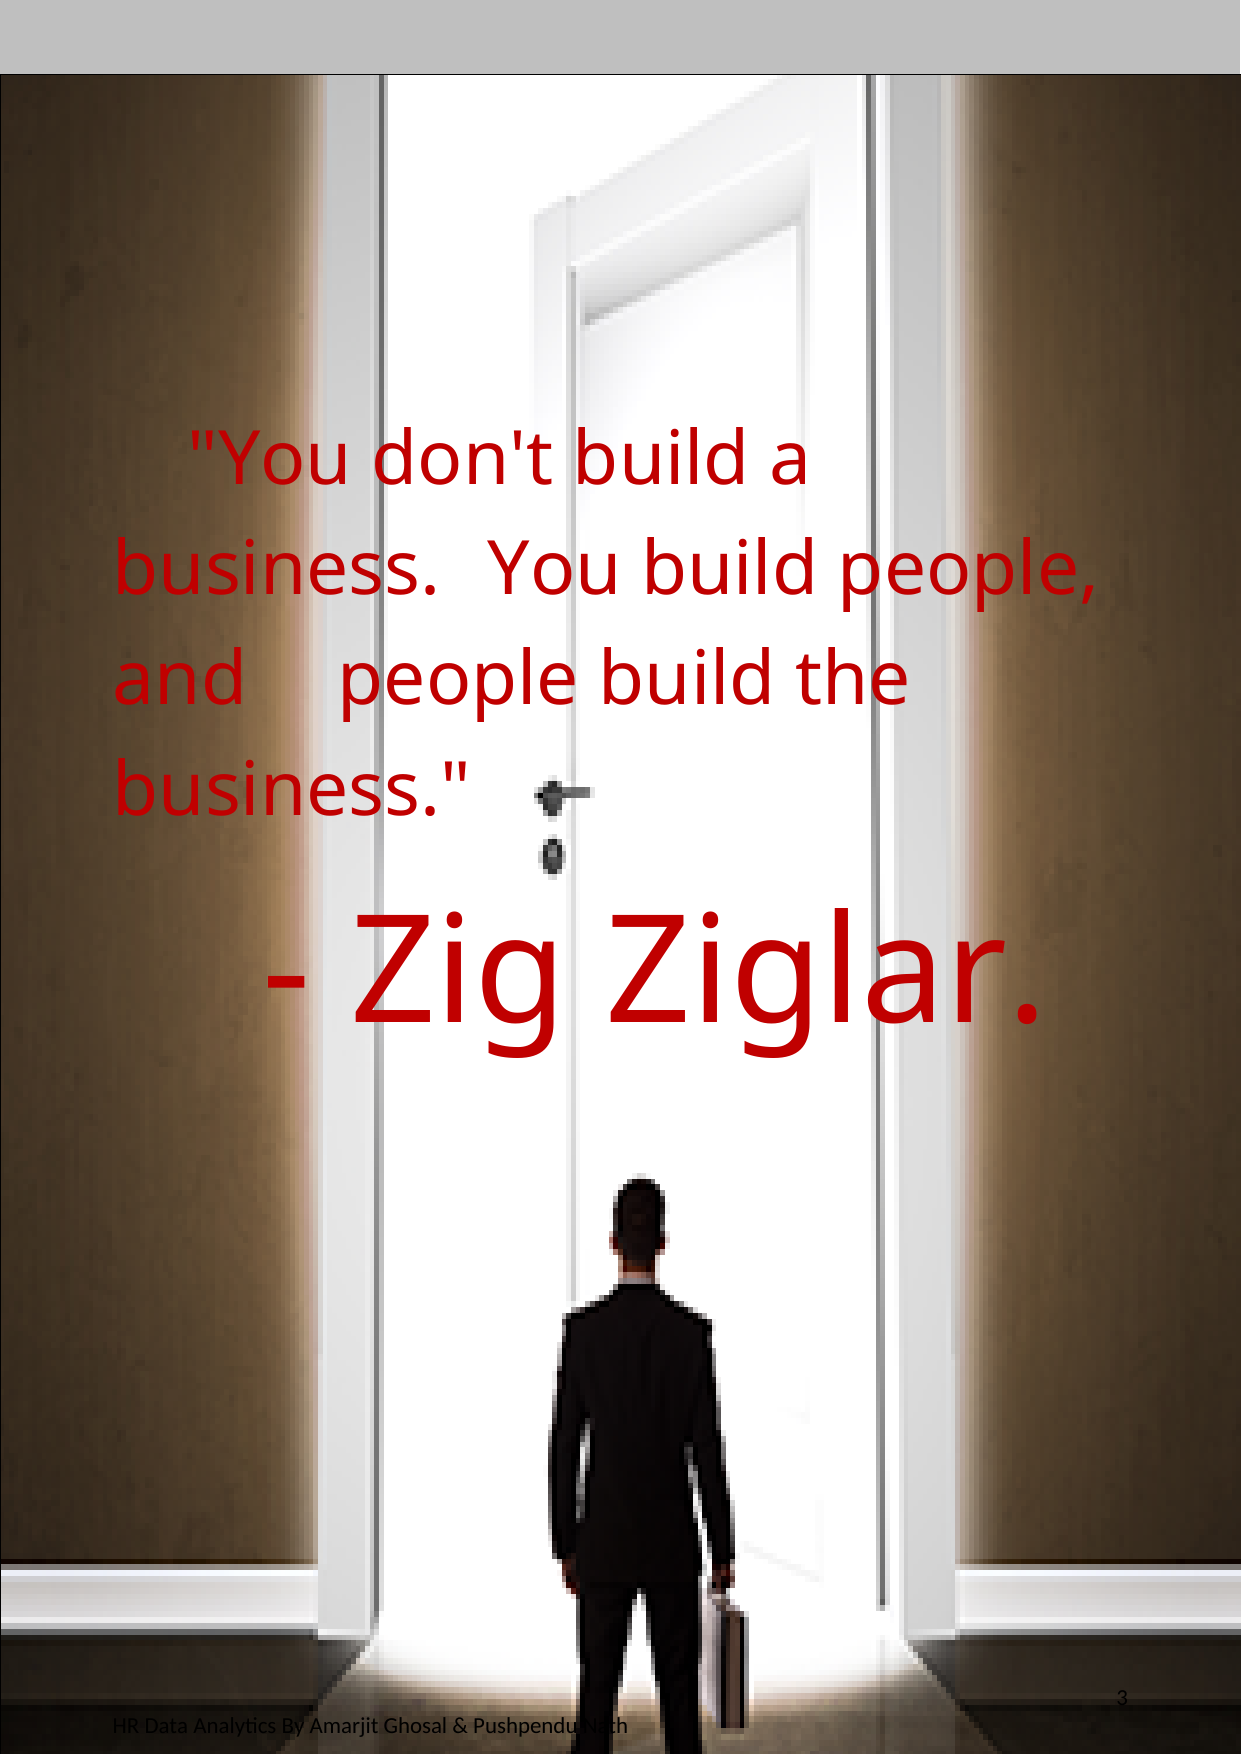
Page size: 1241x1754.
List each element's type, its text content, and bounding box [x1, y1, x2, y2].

text "You don't build a business. You build people, and people build the business." [112, 404, 1128, 837]
text - Zig Ziglar. [112, 862, 1128, 1066]
picture [1, 75, 1241, 1754]
